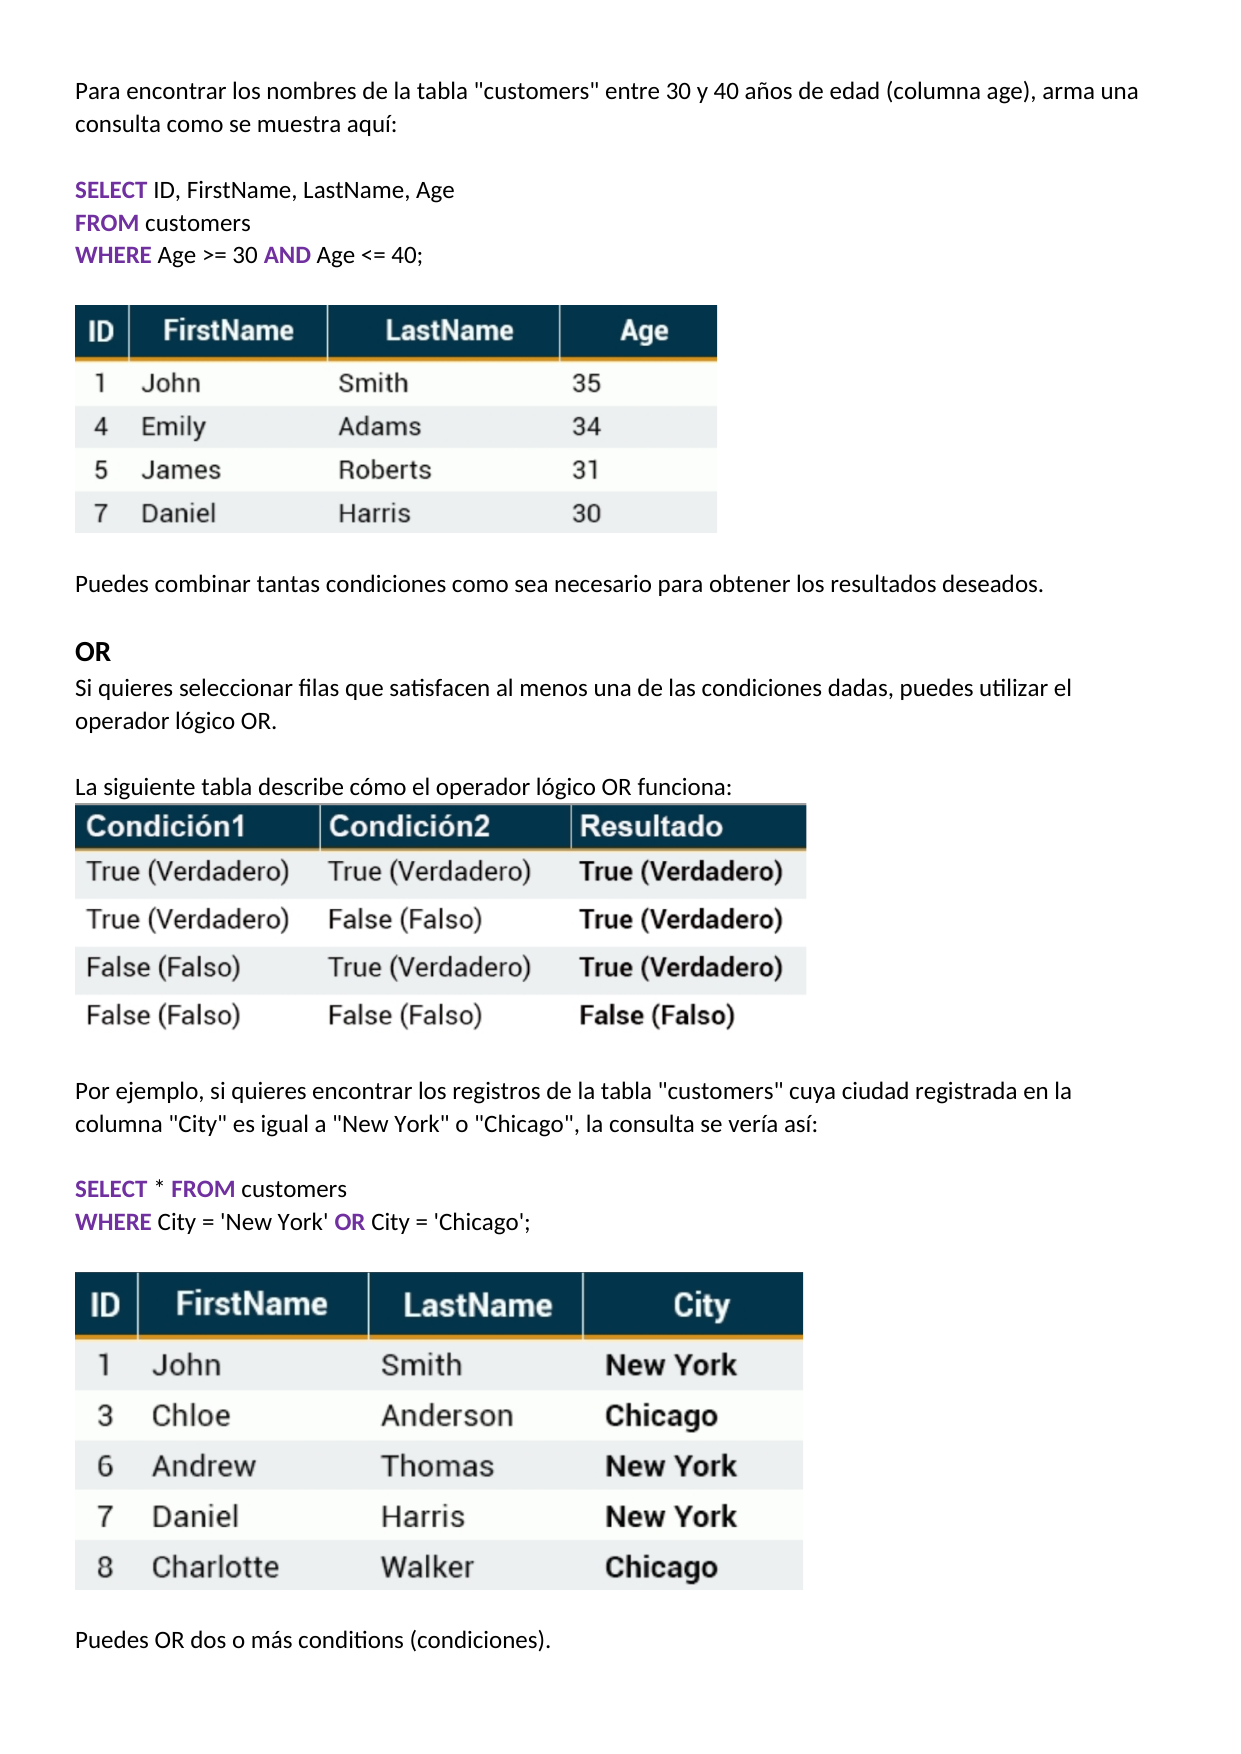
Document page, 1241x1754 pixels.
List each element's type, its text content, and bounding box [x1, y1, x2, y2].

picture [673, 1289, 732, 1325]
text Si quieres seleccionar filas que satisfacen al menos una de las condiciones dadas, puedes utilizar el operador lógico OR. [75, 672, 1165, 735]
text Puedes combinar tantas condiciones como sea necesario para obtener los resultados deseados. [75, 568, 1165, 598]
picture [91, 1291, 121, 1319]
picture [620, 318, 669, 346]
text SELECT ID, FirstName, LastName, Age [75, 174, 1165, 204]
text FROM customers [75, 207, 1165, 237]
text Por ejemplo, si quieres encontrar los registros de la tabla "customers" cuya ciudad registrada en la columna "City" es igual a "New York" o "Chicago", la consulta se vería así: [75, 1075, 1165, 1138]
picture [75, 305, 718, 533]
picture [164, 317, 294, 341]
picture [86, 813, 230, 837]
text OR [75, 633, 1165, 669]
picture [580, 813, 723, 837]
text WHERE Age >= 30 AND Age <= 40; [75, 239, 1165, 270]
picture [75, 1272, 804, 1590]
picture [89, 320, 114, 343]
text WHERE City = 'New York' OR City = 'Chicago'; [75, 1207, 1165, 1237]
picture [386, 318, 514, 341]
text Para encontrar los nombres de la tabla "customers" entre 30 y 40 años de edad (columna age), arma una consulta como se muestra aquí: [75, 75, 1165, 138]
picture [176, 1289, 329, 1316]
text Puedes OR dos o más conditions (condiciones). [75, 1624, 1165, 1655]
picture [233, 813, 244, 837]
picture [403, 1292, 553, 1318]
text SELECT * FROM customers [75, 1174, 1165, 1204]
picture [75, 803, 807, 1040]
text La siguiente tabla describe cómo el operador lógico OR funciona: [75, 771, 1165, 801]
